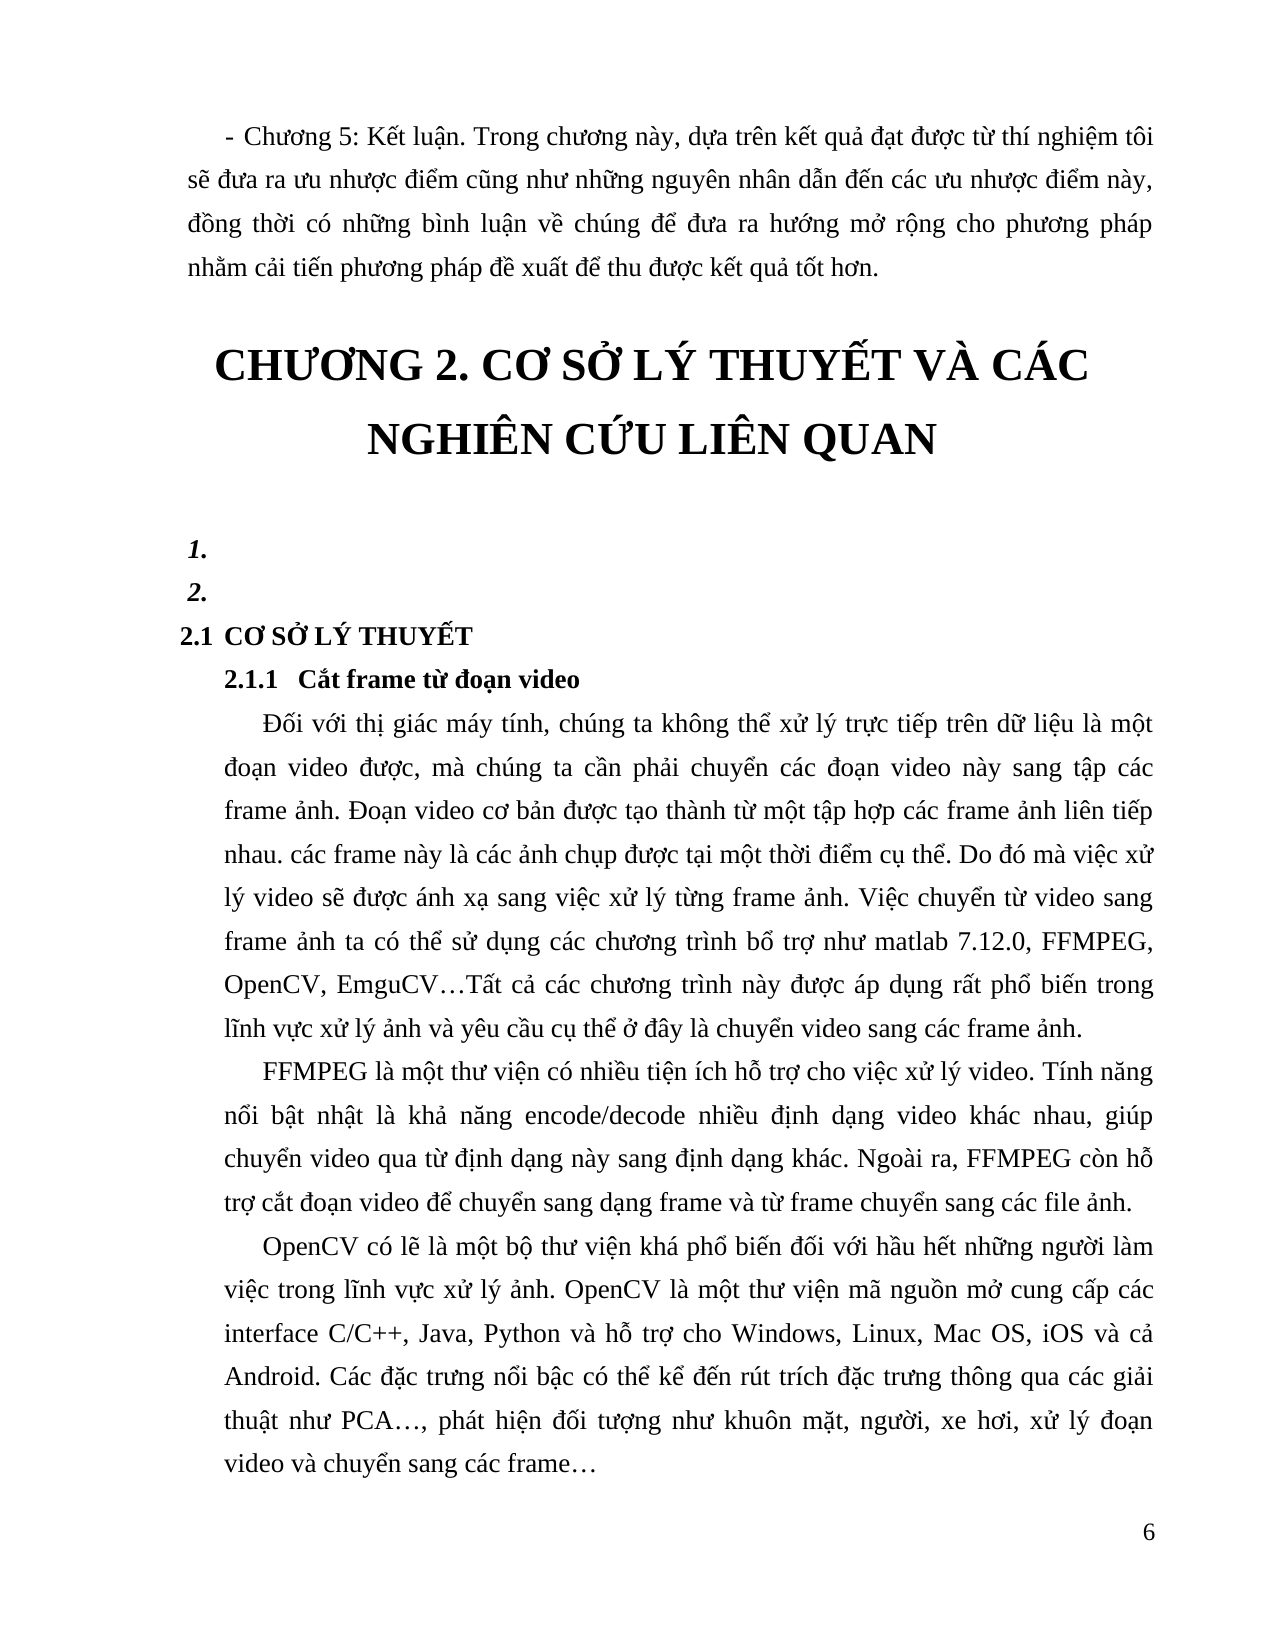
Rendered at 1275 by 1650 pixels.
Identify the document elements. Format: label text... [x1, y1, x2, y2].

list Đối với thị giác máy tính, chúng ta không thể xử lý trực tiếp trên dữ liệu là một đoạn video được, mà chúng ta cần phải chuyển các đoạn video này sang tập các frame ảnh. Đoạn video cơ bản được tạo thành từ một tập hợp các frame ảnh liên tiếp nhau. các frame này là các ảnh chụp được tại một thời điểm cụ thể. Do đó mà việc xử lý video sẽ được ánh xạ sang việc xử lý từng frame ảnh. Việc chuyển từ video sang frame ảnh ta có thể sử dụng các chương trình bổ trợ như matlab 7.12.0, FFMPEG, OpenCV, EmguCV…Tất cả các chương trình này được áp dụng rất phổ biến trong lĩnh vực xử lý ảnh và yêu cầu cụ thể ở đây là chuyển video sang các frame ảnh. [224, 707, 1155, 1043]
subtitle CHƯƠNG 2. CƠ SỞ LÝ THUYẾT VÀ CÁC NGHIÊN CỨU LIÊN QUAN [150, 338, 1155, 464]
subtitle CƠ SỞ LÝ THUYẾT [179, 620, 1155, 651]
list FFMPEG là một thư viện có nhiều tiện ích hỗ trợ cho việc xử lý video. Tính năng nổi bật nhật là khả năng encode/decode nhiều định dạng video khác nhau, giúp chuyển video qua từ định dạng này sang định dạng khác. Ngoài ra, FFMPEG còn hỗ trợ cắt đoạn video để chuyển sang dạng frame và từ frame chuyển sang các file ảnh. [224, 1055, 1155, 1217]
list OpenCV có lẽ là một bộ thư viện khá phổ biến đối với hầu hết những người làm việc trong lĩnh vực xử lý ảnh. OpenCV là một thư viện mã nguồn mở cung cấp các interface C/C++, Java, Python và hỗ trợ cho Windows, Linux, Mac OS, iOS và cả Android. Các đặc trưng nổi bậc có thể kể đến rút trích đặc trưng thông qua các giải thuật như PCA…, phát hiện đối tượng như khuôn mặt, người, xe hơi, xử lý đoạn video và chuyển sang các frame… [224, 1229, 1155, 1478]
list Chương 5: Kết luận. Trong chương này, dựa trên kết quả đạt được từ thí nghiệm tôi sẽ đưa ra ưu nhược điểm cũng như những nguyên nhân dẫn đến các ưu nhược điểm này, đồng thời có những bình luận về chúng để đưa ra hướng mở rộng cho phương pháp nhằm cải tiến phương pháp đề xuất để thu được kết quả tốt hơn. [187, 120, 1155, 282]
list Cắt frame từ đoạn video [224, 663, 1155, 695]
